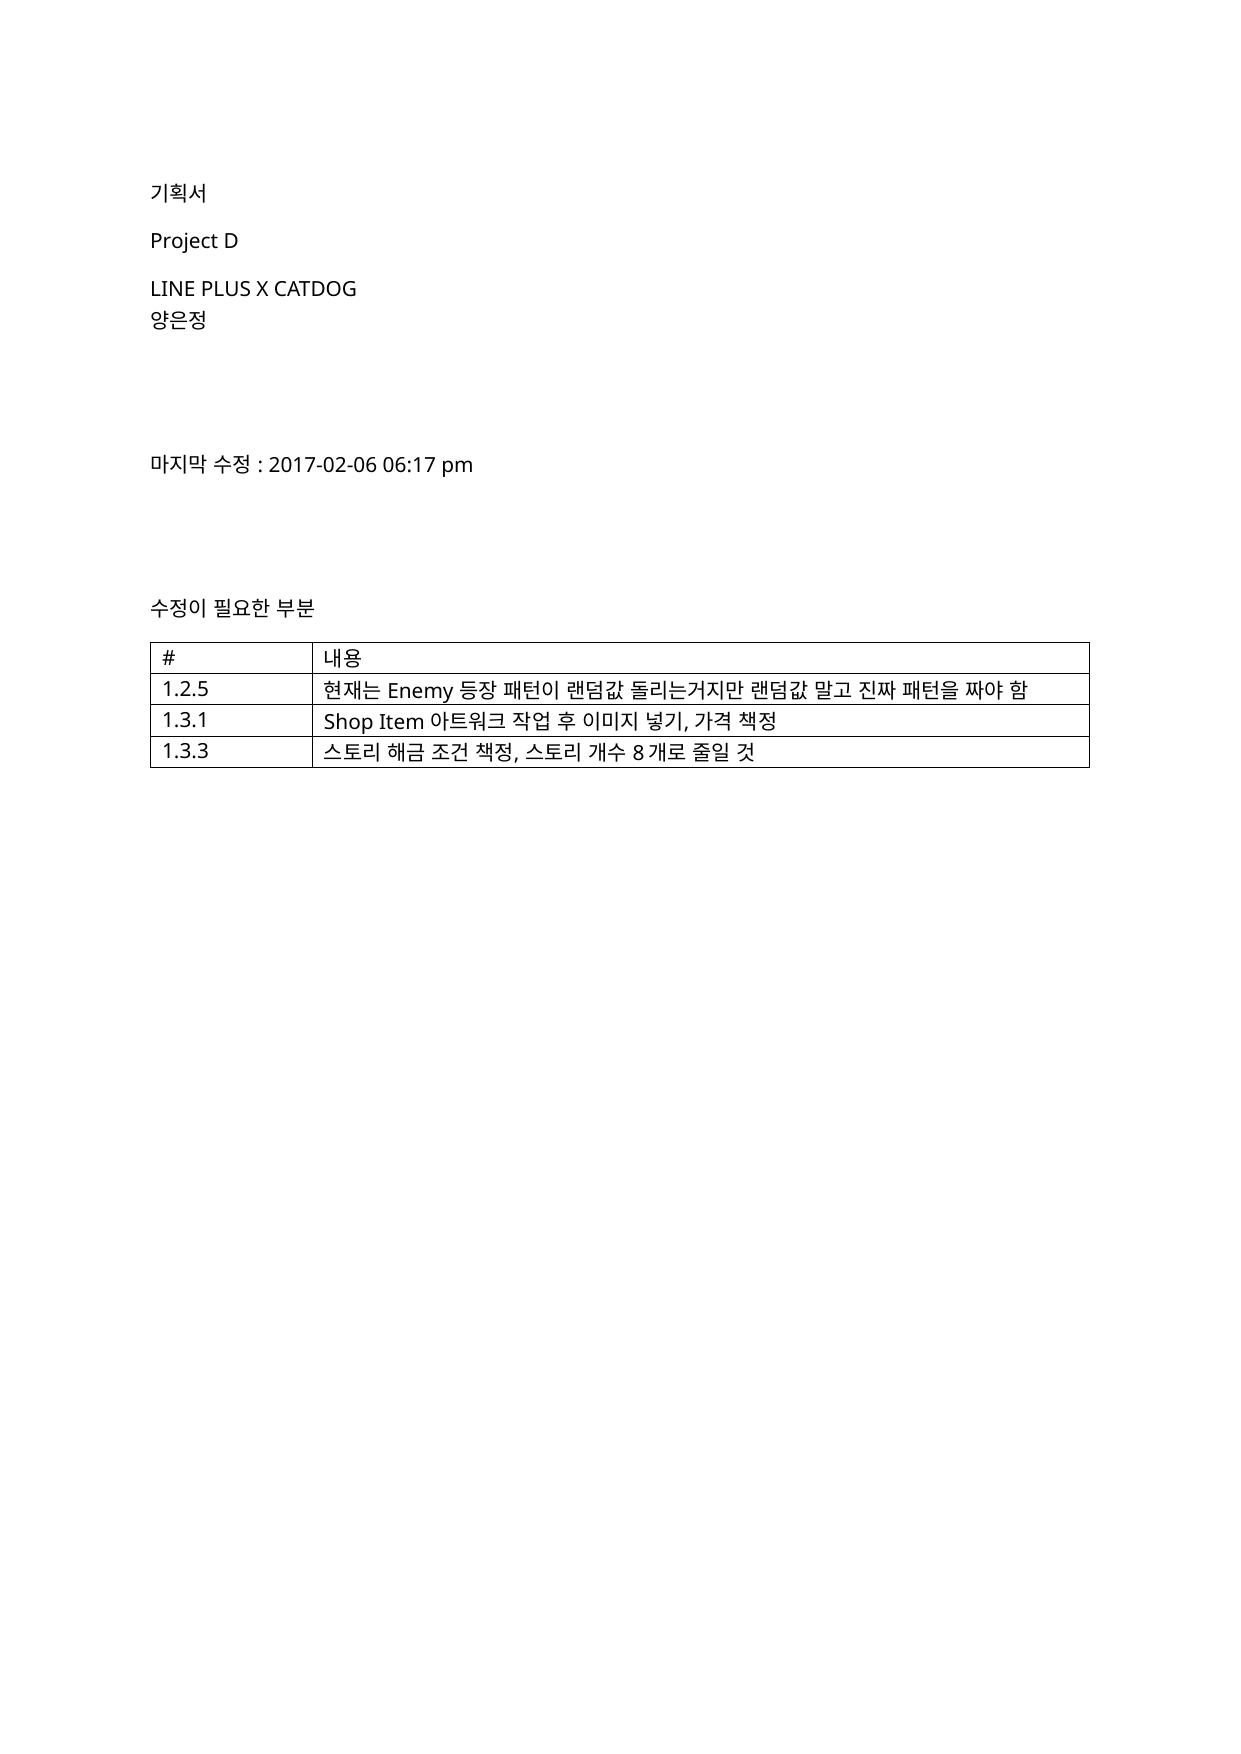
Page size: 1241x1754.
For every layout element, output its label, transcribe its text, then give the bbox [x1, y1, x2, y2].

table_header # [151, 643, 312, 673]
table_cell 1.3.1 [151, 705, 312, 736]
table_cell 1.2.5 [151, 674, 312, 704]
table_cell Shop Item 아트워크 작업 후 이미지 넣기, 가격 책정 [313, 705, 1089, 736]
table_cell 현재는 Enemy 등장 패턴이 랜덤값 돌리는거지만 랜덤값 말고 진짜 패턴을 짜야 함 [313, 674, 1089, 704]
text 수정이 필요한 부분 [150, 592, 1090, 623]
table_header 내용 [313, 643, 1089, 673]
text LINE PLUS X CATDOG 양은정 [150, 274, 1090, 335]
text 마지막 수정 : 2017-02-06 06:17 pm [150, 448, 1090, 479]
table_cell 1.3.3 [151, 737, 312, 767]
text Project D [150, 226, 1090, 255]
table_cell 스토리 해금 조건 책정, 스토리 개수 8개로 줄일 것 [313, 737, 1089, 767]
text 기획서 [150, 177, 1090, 207]
